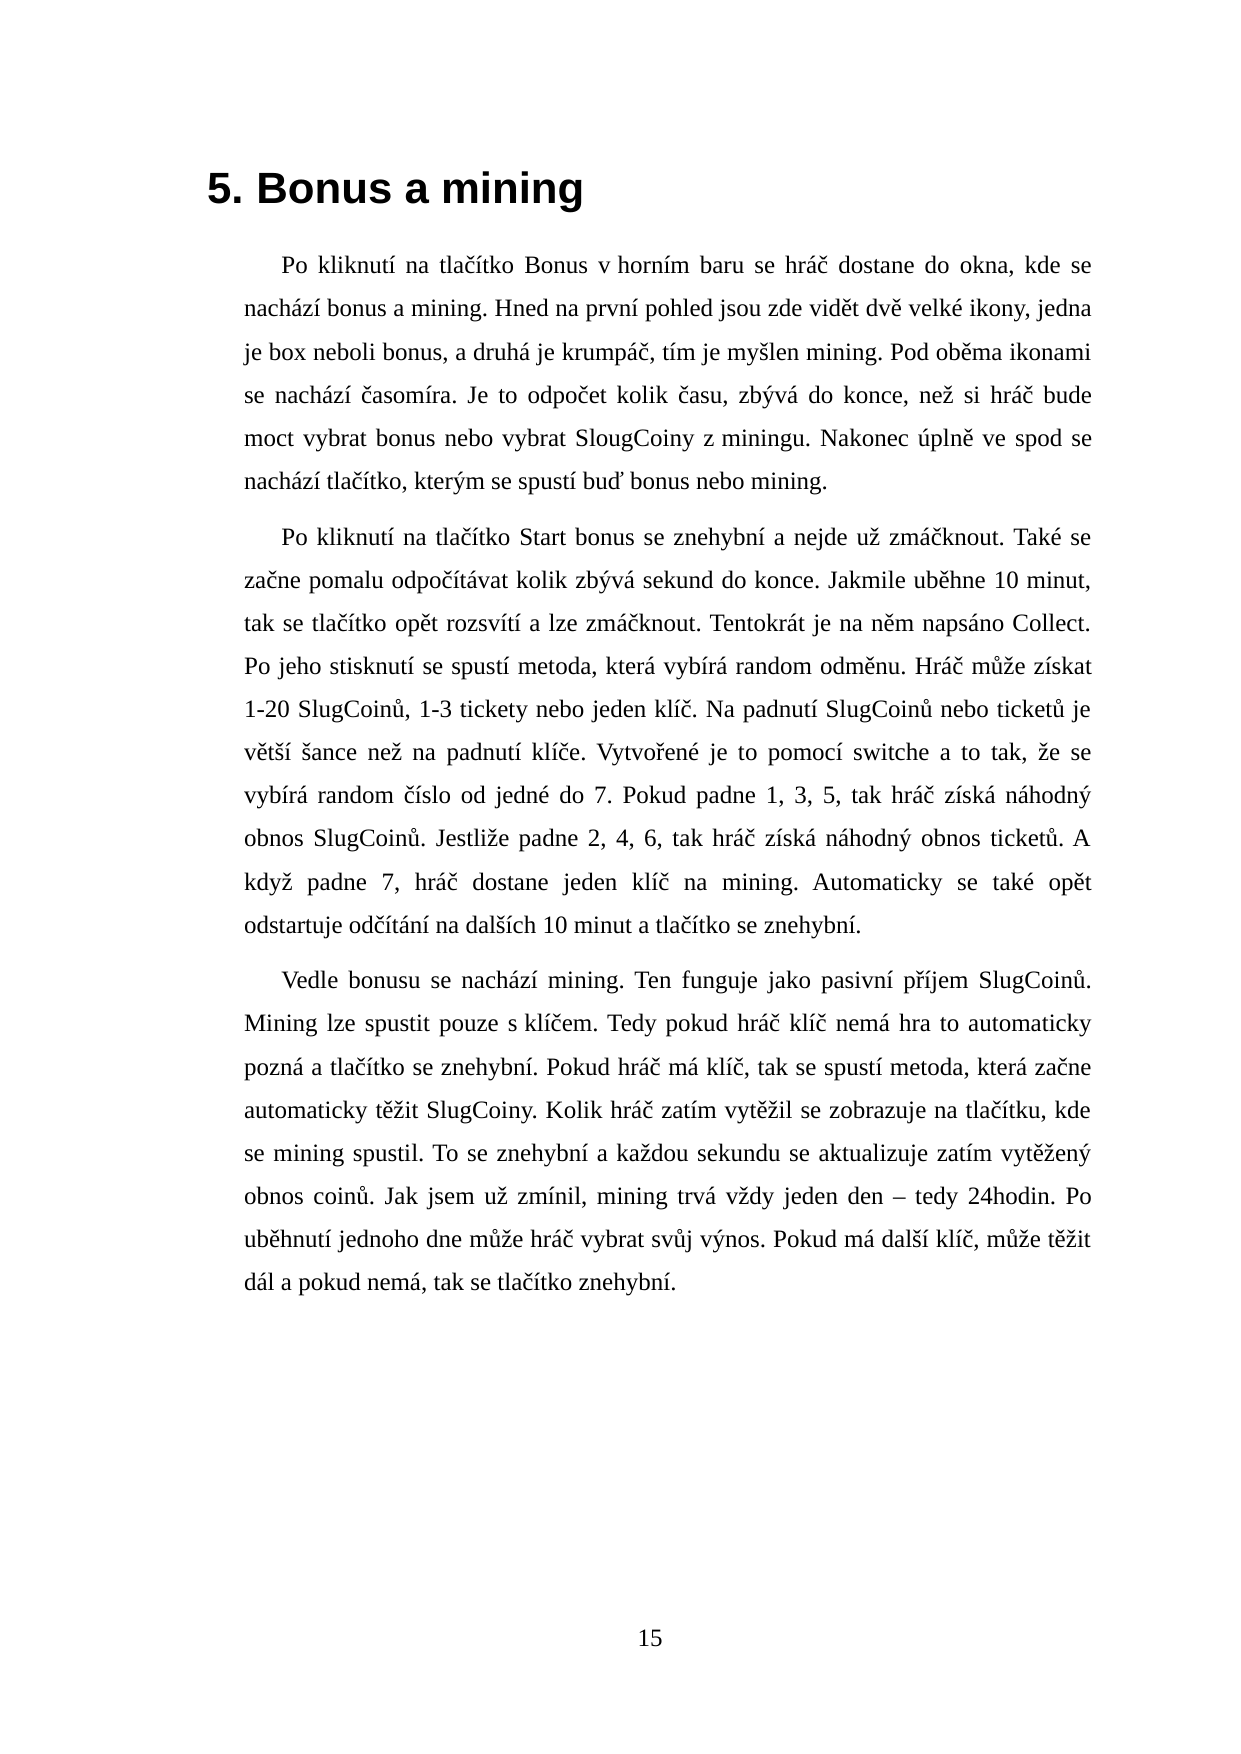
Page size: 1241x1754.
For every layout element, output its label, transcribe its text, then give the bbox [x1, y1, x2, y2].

text Po kliknutí na tlačítko Bonus v horním baru se hráč dostane do okna, kde se nachází bonus a mining. Hned na první pohled jsou zde vidět dvě velké ikony, jedna je box neboli bonus, a druhá je krumpáč, tím je myšlen mining. Pod oběma ikonami se nachází časomíra. Je to odpočet kolik času, zbývá do konce, než si hráč bude moct vybrat bonus nebo vybrat SlougCoiny z miningu. Nakonec úplně ve spod se nachází tlačítko, kterým se spustí buď bonus nebo mining. [244, 250, 1092, 495]
subtitle Bonus a mining [207, 162, 1092, 213]
text Vedle bonusu se nachází mining. Ten funguje jako pasivní příjem SlugCoinů. Mining lze spustit pouze s klíčem. Tedy pokud hráč klíč nemá hra to automaticky pozná a tlačítko se znehybní. Pokud hráč má klíč, tak se spustí metoda, která začne automaticky těžit SlugCoiny. Kolik hráč zatím vytěžil se zobrazuje na tlačítku, kde se mining spustil. To se znehybní a každou sekundu se aktualizuje zatím vytěžený obnos coinů. Jak jsem už zmínil, mining trvá vždy jeden den – tedy 24hodin. Po uběhnutí jednoho dne může hráč vybrat svůj výnos. Pokud má další klíč, může těžit dál a pokud nemá, tak se tlačítko znehybní. [244, 965, 1092, 1296]
text Po kliknutí na tlačítko Start bonus se znehybní a nejde už zmáčknout. Také se začne pomalu odpočítávat kolik zbývá sekund do konce. Jakmile uběhne 10 minut, tak se tlačítko opět rozsvítí a lze zmáčknout. Tentokrát je na něm napsáno Collect. Po jeho stisknutí se spustí metoda, která vybírá random odměnu. Hráč může získat 1-20 SlugCoinů, 1-3 tickety nebo jeden klíč. Na padnutí SlugCoinů nebo ticketů je větší šance než na padnutí klíče. Vytvořené je to pomocí switche a to tak, že se vybírá random číslo od jedné do 7. Pokud padne 1, 3, 5, tak hráč získá náhodný obnos SlugCoinů. Jestliže padne 2, 4, 6, tak hráč získá náhodný obnos ticketů. A když padne 7, hráč dostane jeden klíč na mining. Automaticky se také opět odstartuje odčítání na dalších 10 minut a tlačítko se znehybní. [244, 522, 1092, 938]
